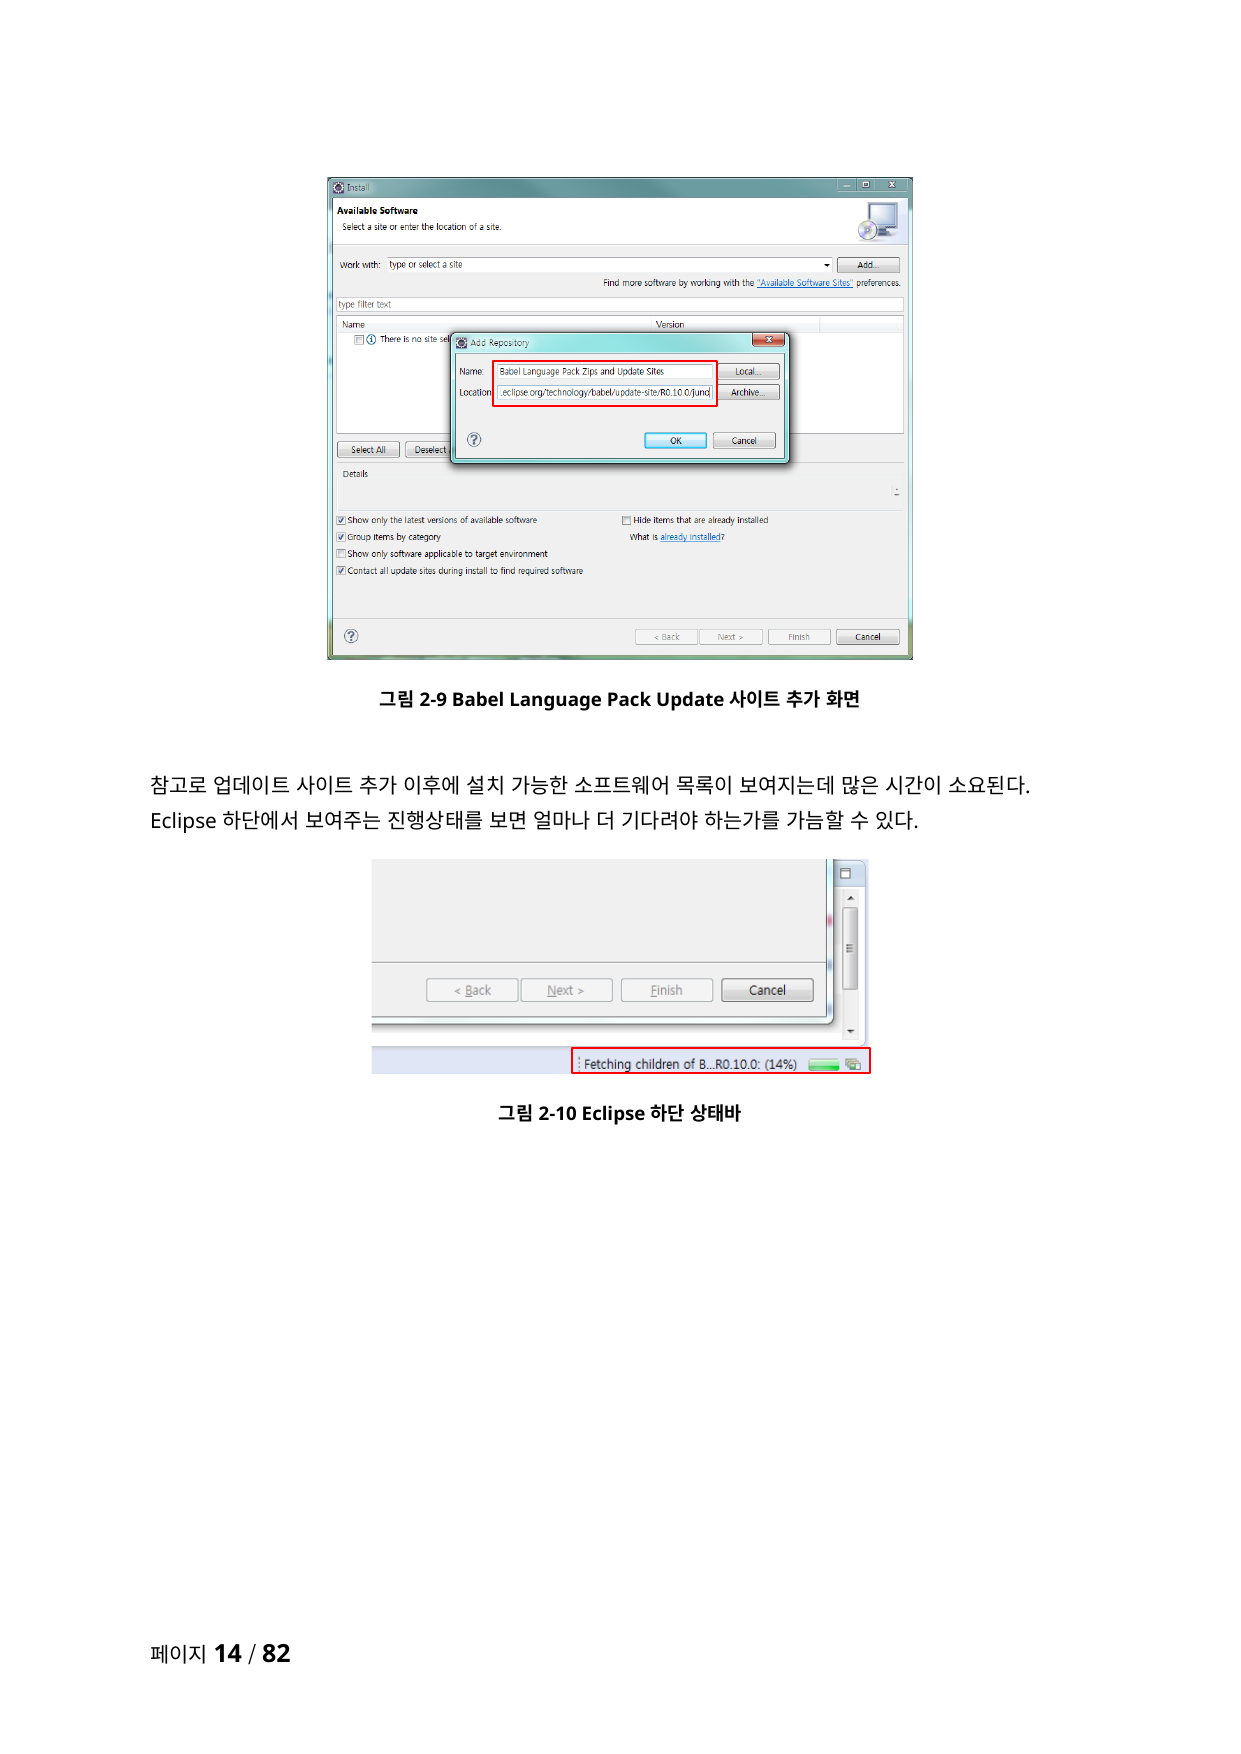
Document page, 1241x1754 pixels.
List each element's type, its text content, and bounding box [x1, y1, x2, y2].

picture [371, 859, 869, 1074]
text 참고로 업데이트 사이트 추가 이후에 설치 가능한 소프트웨어 목록이 보여지는데 많은 시간이 소요된다. Eclipse 하단에서 보여주는 진행상태를 보면 얼마나 더 기다려야 하는가를 가늠할 수 있다. [150, 769, 1090, 834]
picture [327, 177, 913, 660]
picture [573, 1049, 869, 1072]
